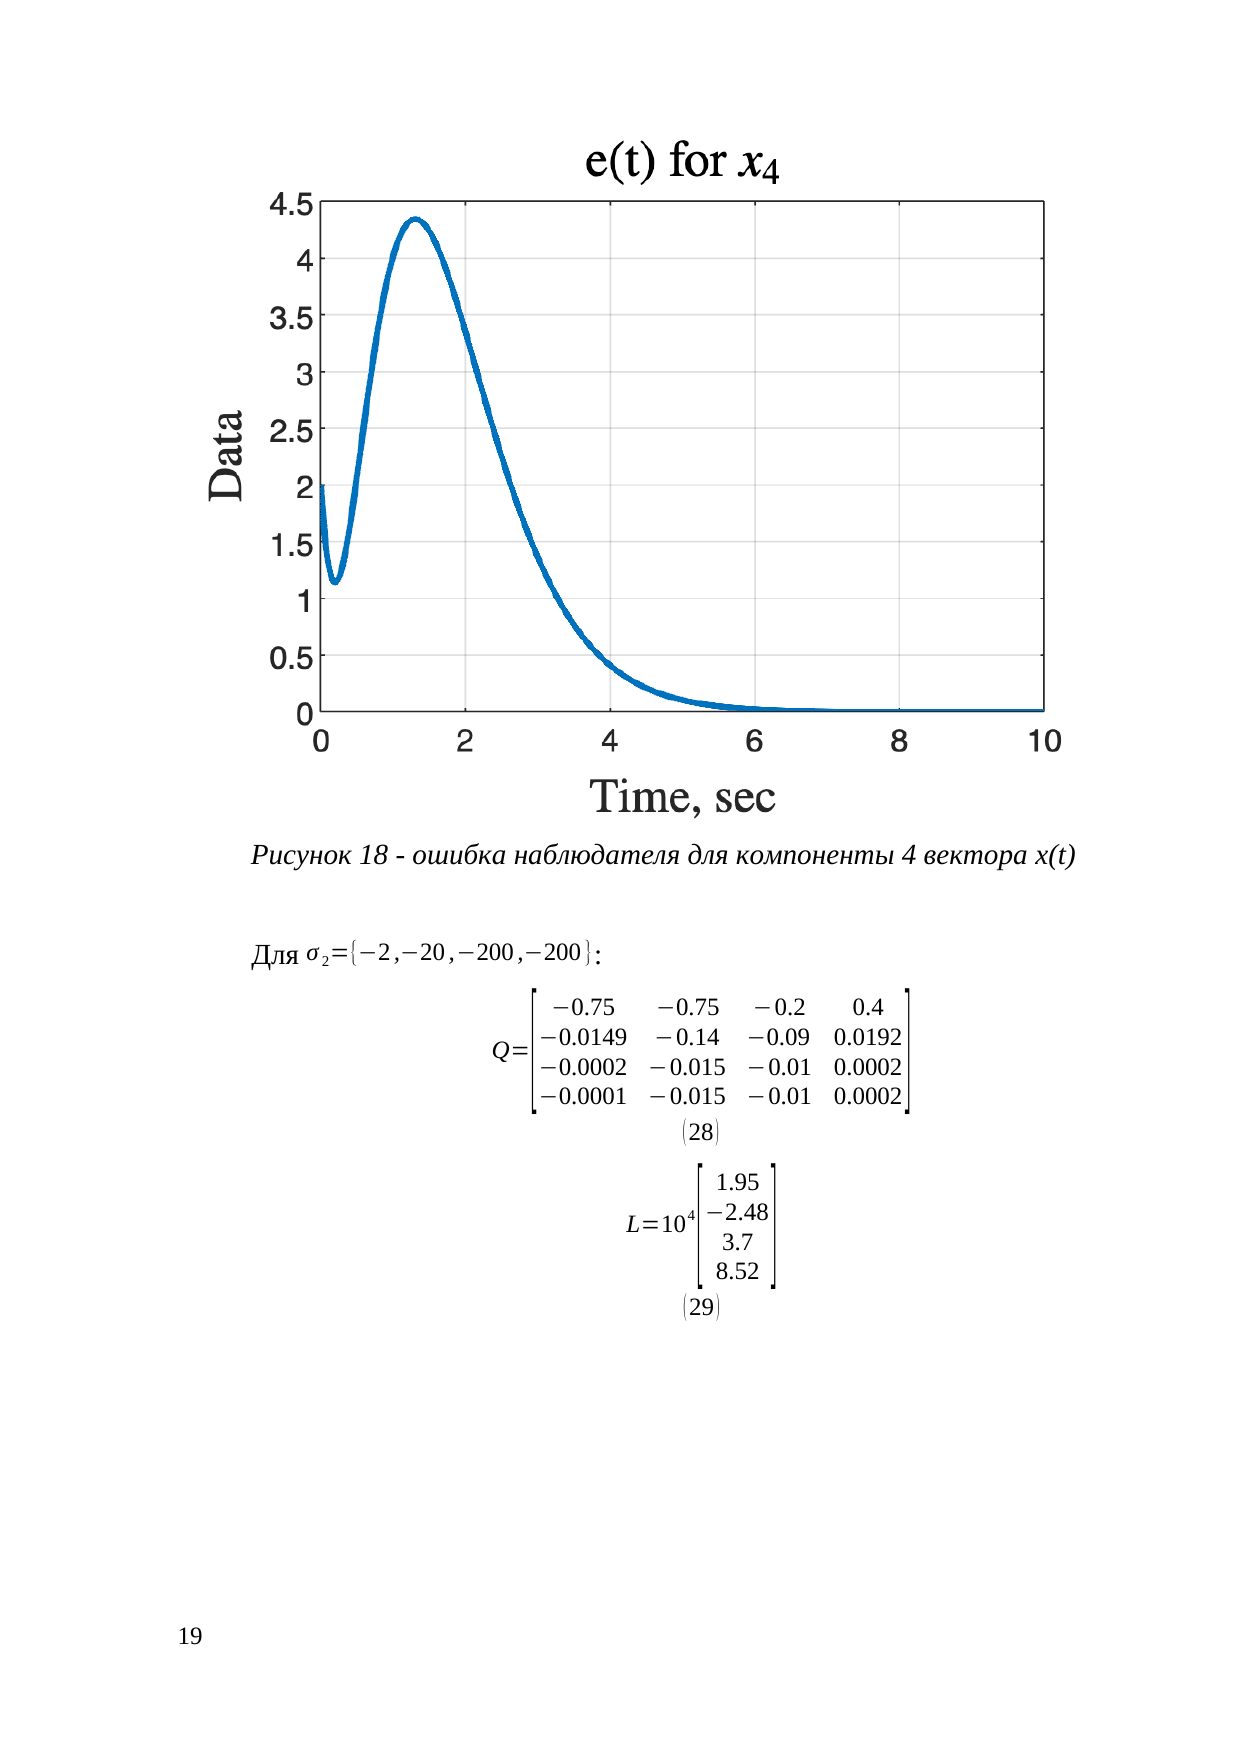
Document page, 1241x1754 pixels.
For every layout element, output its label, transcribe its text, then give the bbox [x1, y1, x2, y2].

text Для : [177, 937, 1152, 971]
picture [196, 118, 1133, 823]
text Рисунок 18 - ошибка наблюдателя для компоненты 4 вектора x(t) [177, 837, 1152, 870]
